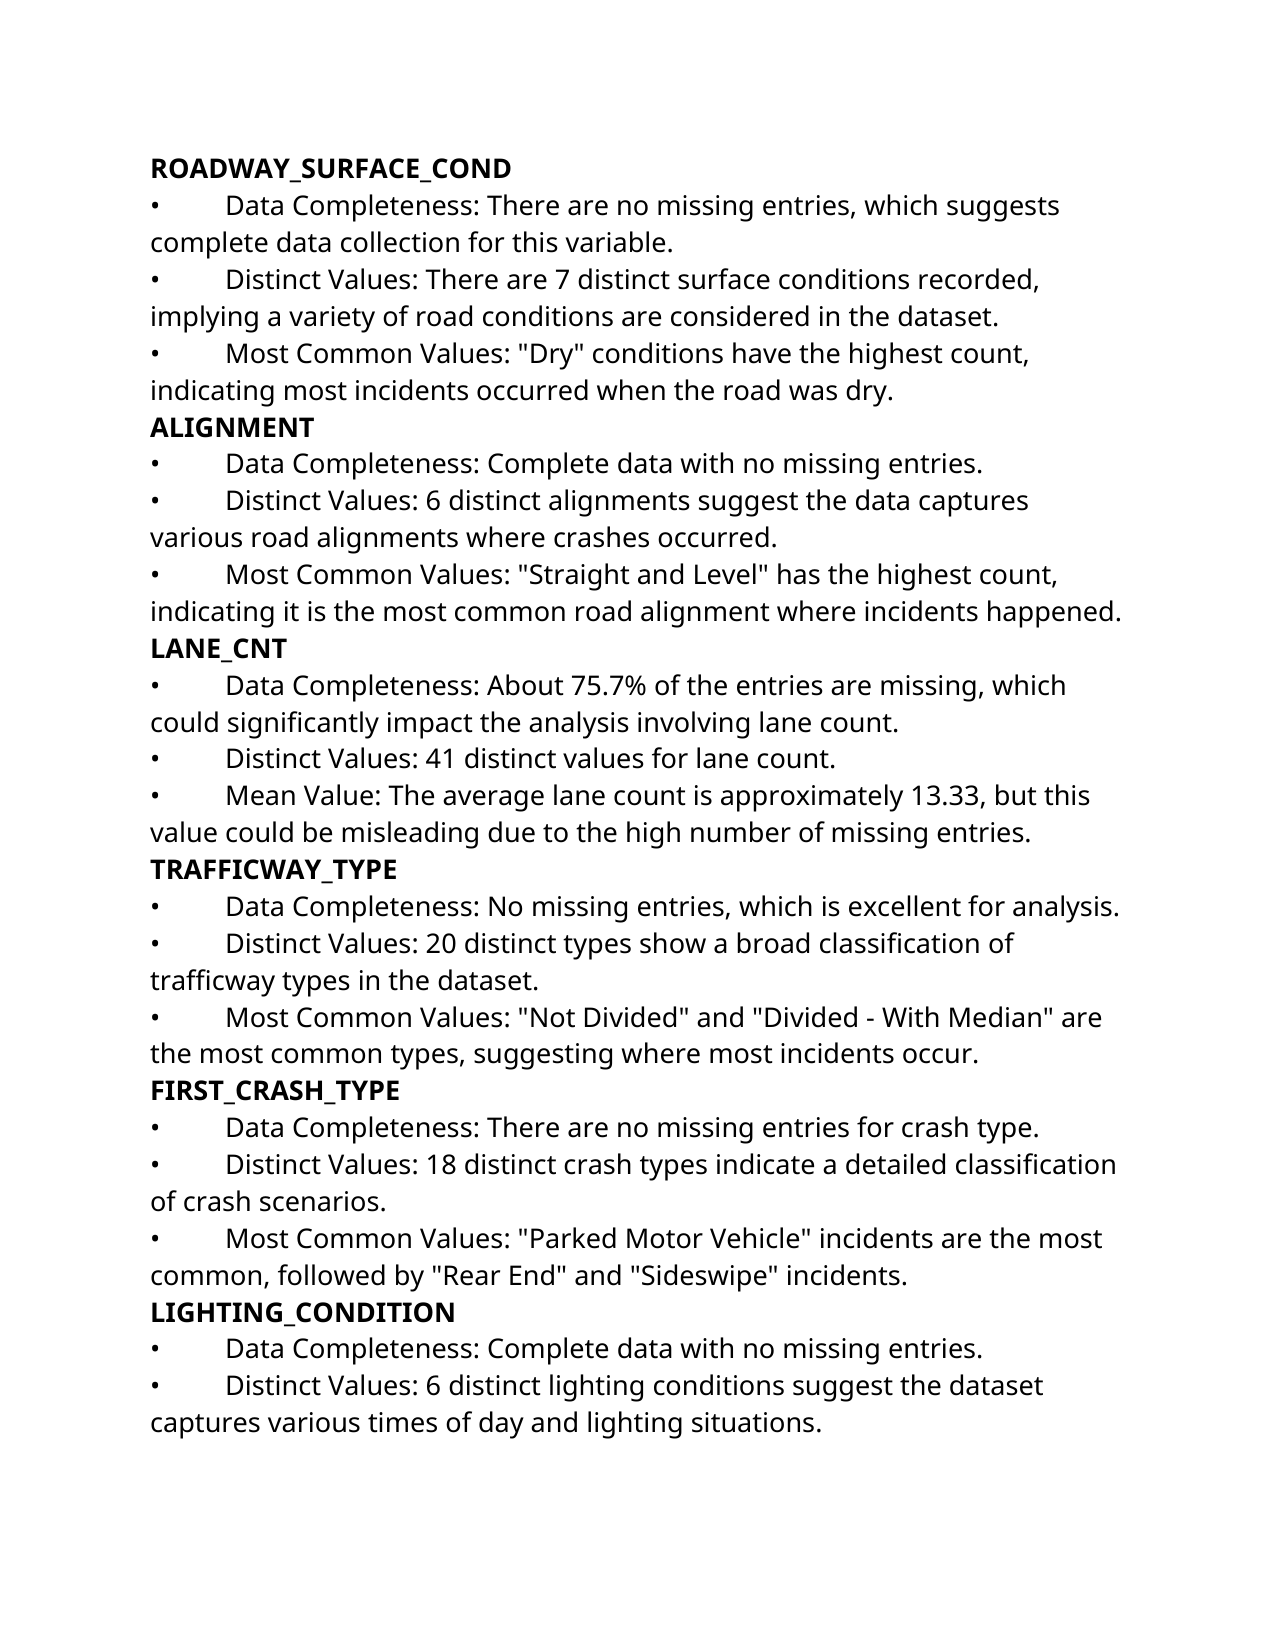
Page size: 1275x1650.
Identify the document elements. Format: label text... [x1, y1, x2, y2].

list Most Common Values: "Not Divided" and "Divided - With Median" are the most common types, suggesting where most incidents occur. [150, 998, 1125, 1072]
list Distinct Values: 6 distinct lighting conditions suggest the dataset captures various times of day and lighting situations. [150, 1367, 1125, 1441]
list Distinct Values: There are 7 distinct surface conditions recorded, implying a variety of road conditions are considered in the dataset. [150, 261, 1125, 334]
list Distinct Values: 18 distinct crash types indicate a detailed classification of crash scenarios. [150, 1146, 1125, 1219]
list Data Completeness: No missing entries, which is excellent for analysis. [150, 887, 1125, 924]
list Data Completeness: There are no missing entries for crash type. [150, 1109, 1125, 1146]
list Most Common Values: "Straight and Level" has the highest count, indicating it is the most common road alignment where incidents happened. [150, 556, 1125, 629]
list Distinct Values: 6 distinct alignments suggest the data captures various road alignments where crashes occurred. [150, 482, 1125, 556]
text LIGHTING_CONDITION [150, 1293, 1125, 1330]
list Data Completeness: There are no missing entries, which suggests complete data collection for this variable. [150, 187, 1125, 261]
text ROADWAY_SURFACE_COND [150, 150, 1125, 187]
list Data Completeness: Complete data with no missing entries. [150, 445, 1125, 482]
list Distinct Values: 41 distinct values for lane count. [150, 740, 1125, 777]
list Most Common Values: "Parked Motor Vehicle" incidents are the most common, followed by "Rear End" and "Sideswipe" incidents. [150, 1219, 1125, 1293]
text LANE_CNT [150, 629, 1125, 666]
text ALIGNMENT [150, 408, 1125, 445]
list Data Completeness: About 75.7% of the entries are missing, which could significantly impact the analysis involving lane count. [150, 666, 1125, 740]
list Distinct Values: 20 distinct types show a broad classification of trafficway types in the dataset. [150, 924, 1125, 998]
text FIRST_CRASH_TYPE [150, 1072, 1125, 1109]
text TRAFFICWAY_TYPE [150, 851, 1125, 887]
list Data Completeness: Complete data with no missing entries. [150, 1330, 1125, 1367]
list Mean Value: The average lane count is approximately 13.33, but this value could be misleading due to the high number of missing entries. [150, 777, 1125, 851]
list Most Common Values: "Dry" conditions have the highest count, indicating most incidents occurred when the road was dry. [150, 334, 1125, 408]
